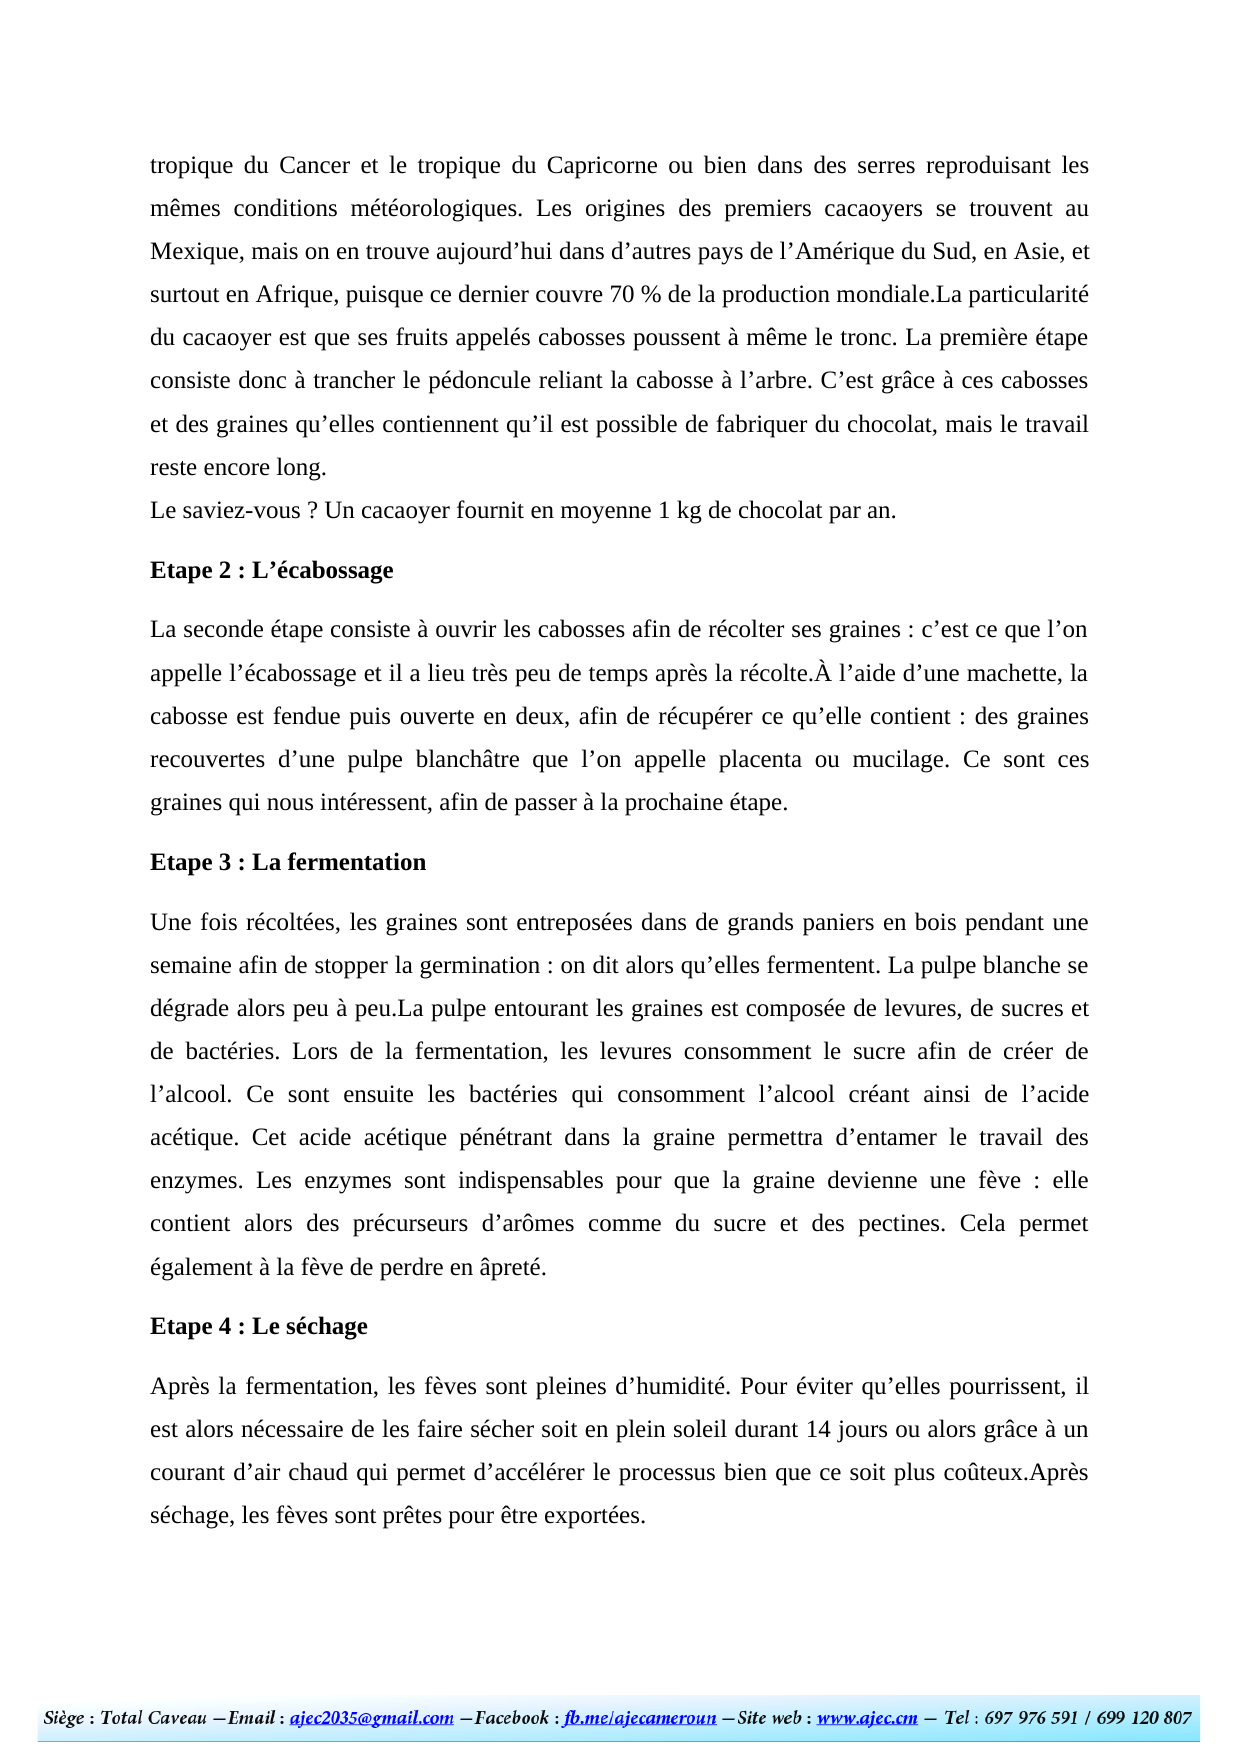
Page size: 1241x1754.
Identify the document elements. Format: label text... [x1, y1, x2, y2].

text Le saviez-vous ? Un cacaoyer fournit en moyenne 1 kg de chocolat par an. [150, 495, 1090, 524]
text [150, 150, 1090, 481]
text Une fois récoltées, les graines sont entreposées dans de grands paniers en bois pendant une semaine afin de stopper la germination : on dit alors qu’elles fermentent. La pulpe blanche se dégrade alors peu à peu.La pulpe entourant les graines est composée de levures, de sucres et de bactéries. Lors de la fermentation, les levures consomment le sucre afin de créer de l’alcool. Ce sont ensuite les bactéries qui consomment l’alcool créant ainsi de l’acide acétique. Cet acide acétique pénétrant dans la graine permettra d’entamer le travail des enzymes. Les enzymes sont indispensables pour que la graine devienne une fève : elle contient alors des précurseurs d’arômes comme du sucre et des pectines. Cela permet également à la fève de perdre en âpreté. [150, 907, 1090, 1280]
picture [37, 1695, 1200, 1742]
text Etape 2 : L’écabossage [150, 555, 1090, 583]
text Après la fermentation, les fèves sont pleines d’humidité. Pour éviter qu’elles pourrissent, il est alors nécessaire de les faire sécher soit en plein soleil durant 14 jours ou alors grâce à un courant d’air chaud qui permet d’accélérer le processus bien que ce soit plus coûteux.Après séchage, les fèves sont prêtes pour être exportées. [150, 1371, 1090, 1529]
text La seconde étape consiste à ouvrir les cabosses afin de récolter ses graines : c’est ce que l’on appelle l’écabossage et il a lieu très peu de temps après la récolte.À l’aide d’une machette, la cabosse est fendue puis ouverte en deux, afin de récupérer ce qu’elle contient : des graines recouvertes d’une pulpe blanchâtre que l’on appelle placenta ou mucilage. Ce sont ces graines qui nous intéressent, afin de passer à la prochaine étape. [150, 614, 1090, 816]
text Etape 4 : Le séchage [150, 1311, 1090, 1340]
text Etape 3 : La fermentation [150, 847, 1090, 876]
